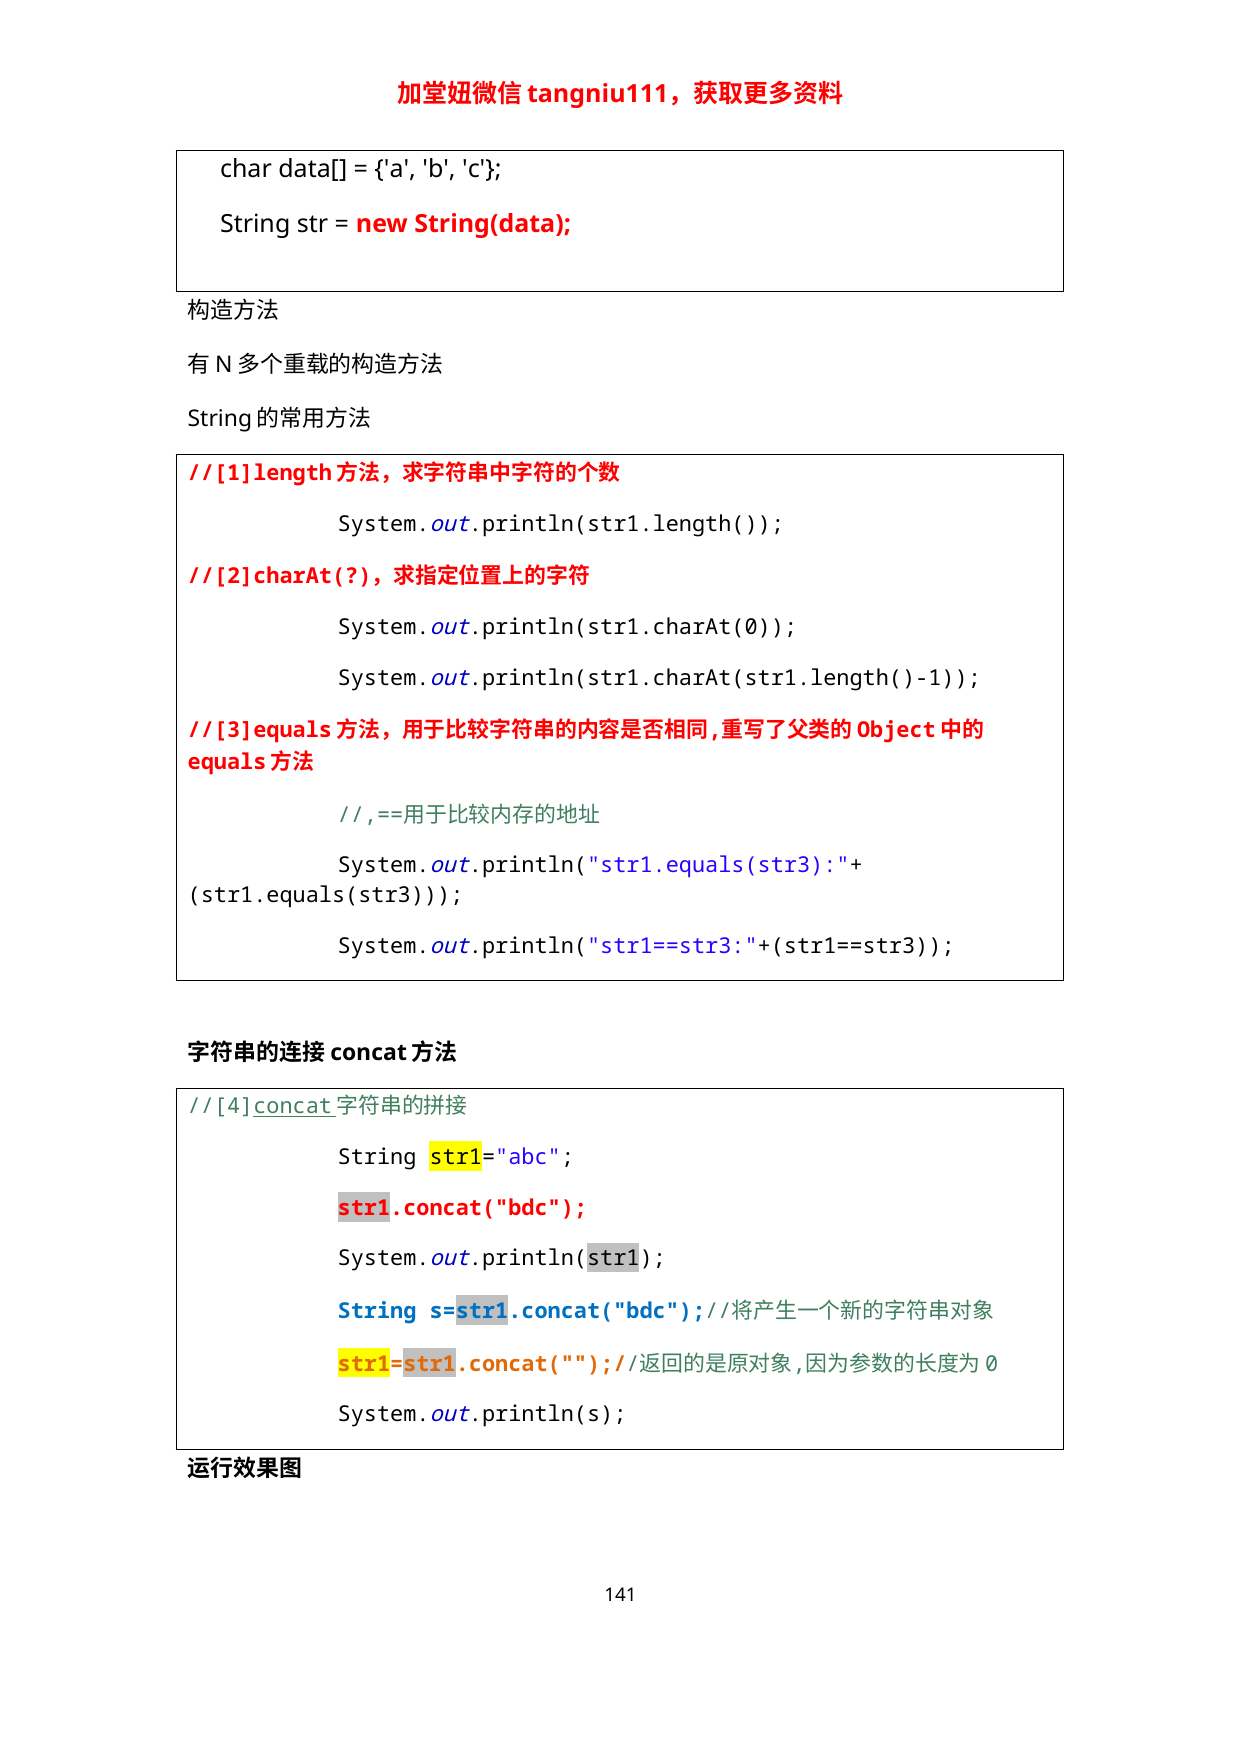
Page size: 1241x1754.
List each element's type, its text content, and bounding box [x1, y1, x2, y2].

text 字符串的连接 concat方法 [187, 1033, 1053, 1067]
table_header //[1]length方法，求字符串中字符的个数 System.out.println(str1.length()); //[2]charAt(?)，求指定位置上的字符 System.out.println(str1.charAt(0)); System.out.println(str1.charAt(str1.length()-1)); //[3]equals方法，用于比较字符串的内容是否相同,重写了父类的Object中的equals方法 //,==用于比较内存的地址 System.out.println("str1.equals(str3):"+(str1.equals(str3))); System.out.println("str1==str3:"+(str1==str3)); [177, 455, 1063, 980]
text 构造方法 [187, 292, 1053, 325]
text 运行效果图 [187, 1450, 1053, 1483]
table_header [177, 151, 1063, 291]
text 有N多个重载的构造方法 [187, 346, 1053, 379]
text String的常用方法 [187, 400, 1053, 433]
table_header //[4]concat字符串的拼接 String str1="abc"; str1.concat("bdc"); System.out.println(str1); String s=str1.concat("bdc");//将产生一个新的字符串对象 str1=str1.concat("");//返回的是原对象,因为参数的长度为0 System.out.println(s); [177, 1089, 1063, 1449]
